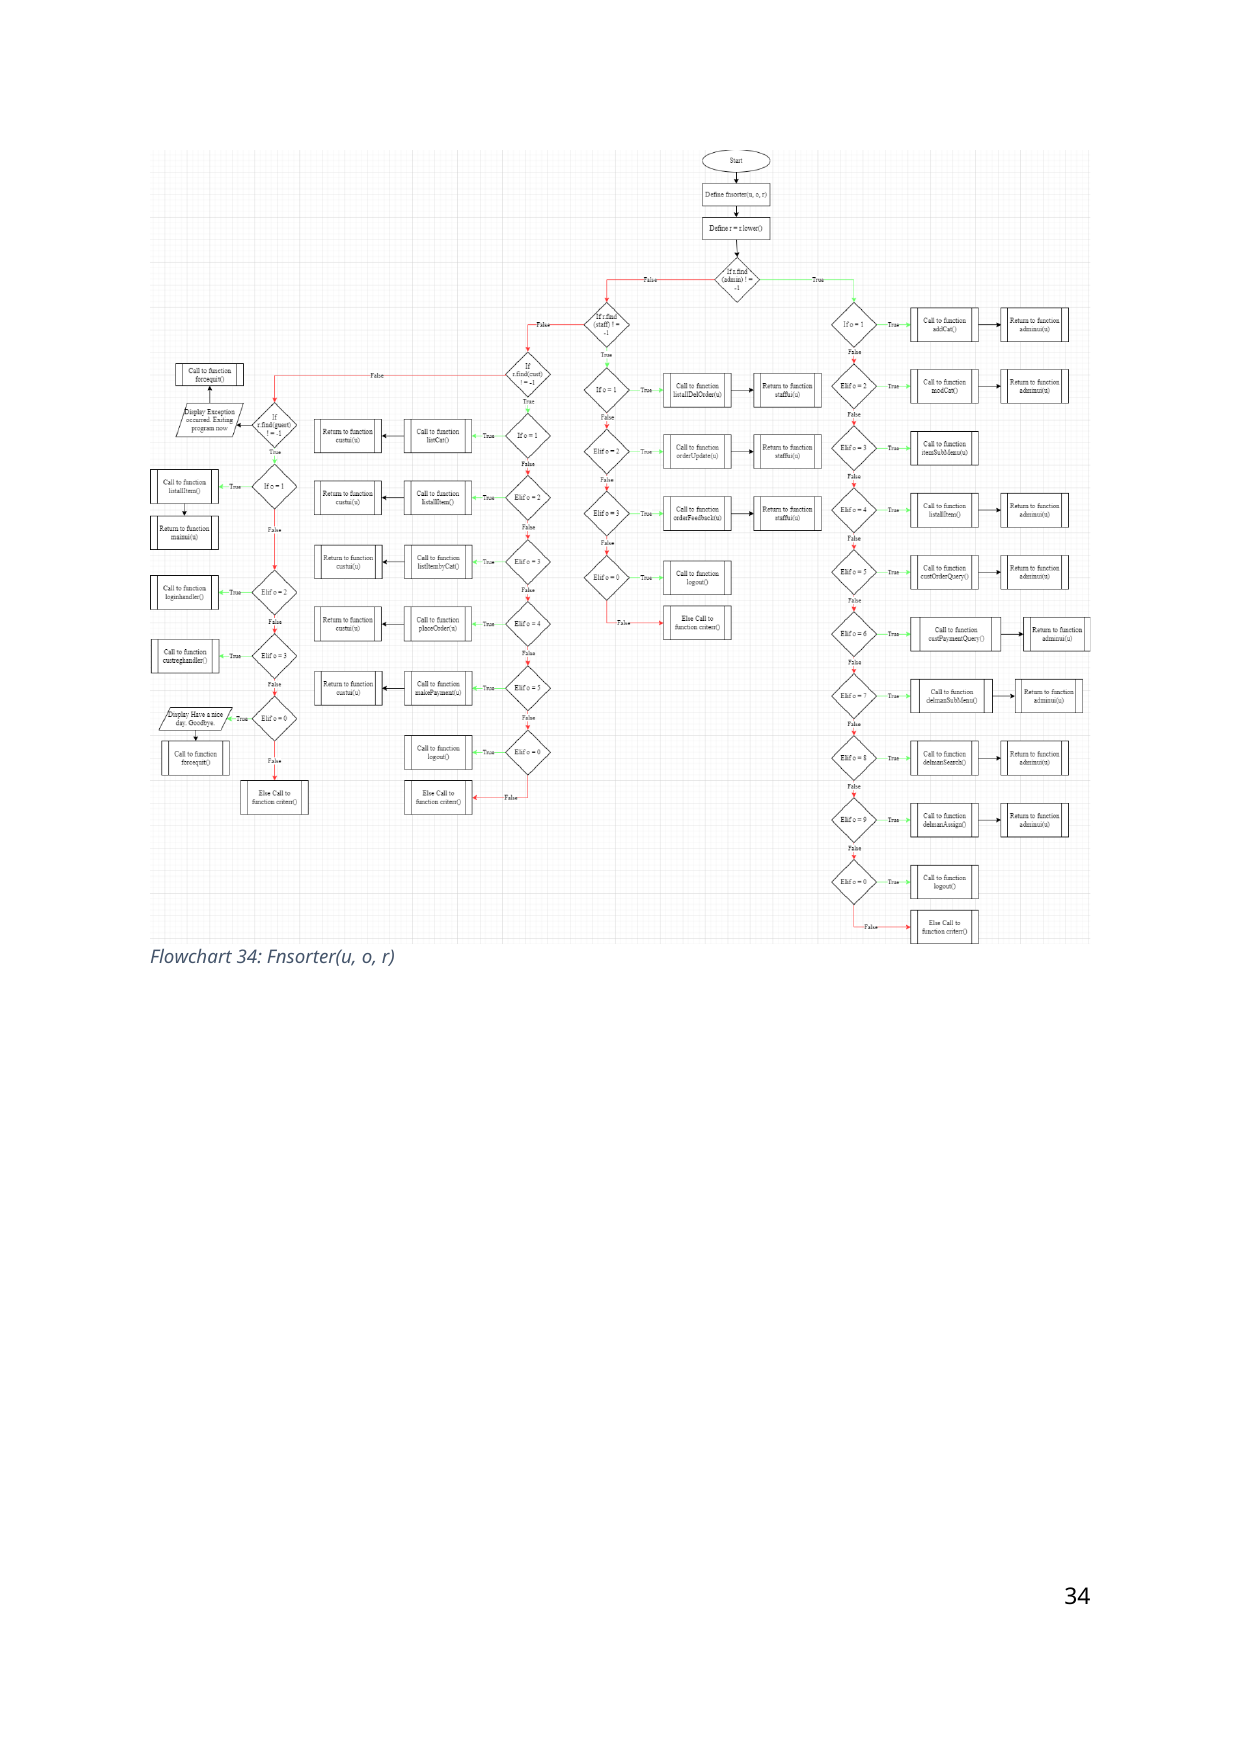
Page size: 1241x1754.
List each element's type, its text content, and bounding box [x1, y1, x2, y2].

picture [150, 150, 1091, 944]
text Flowchart 34: Fnsorter(u, o, r) [150, 944, 1090, 969]
